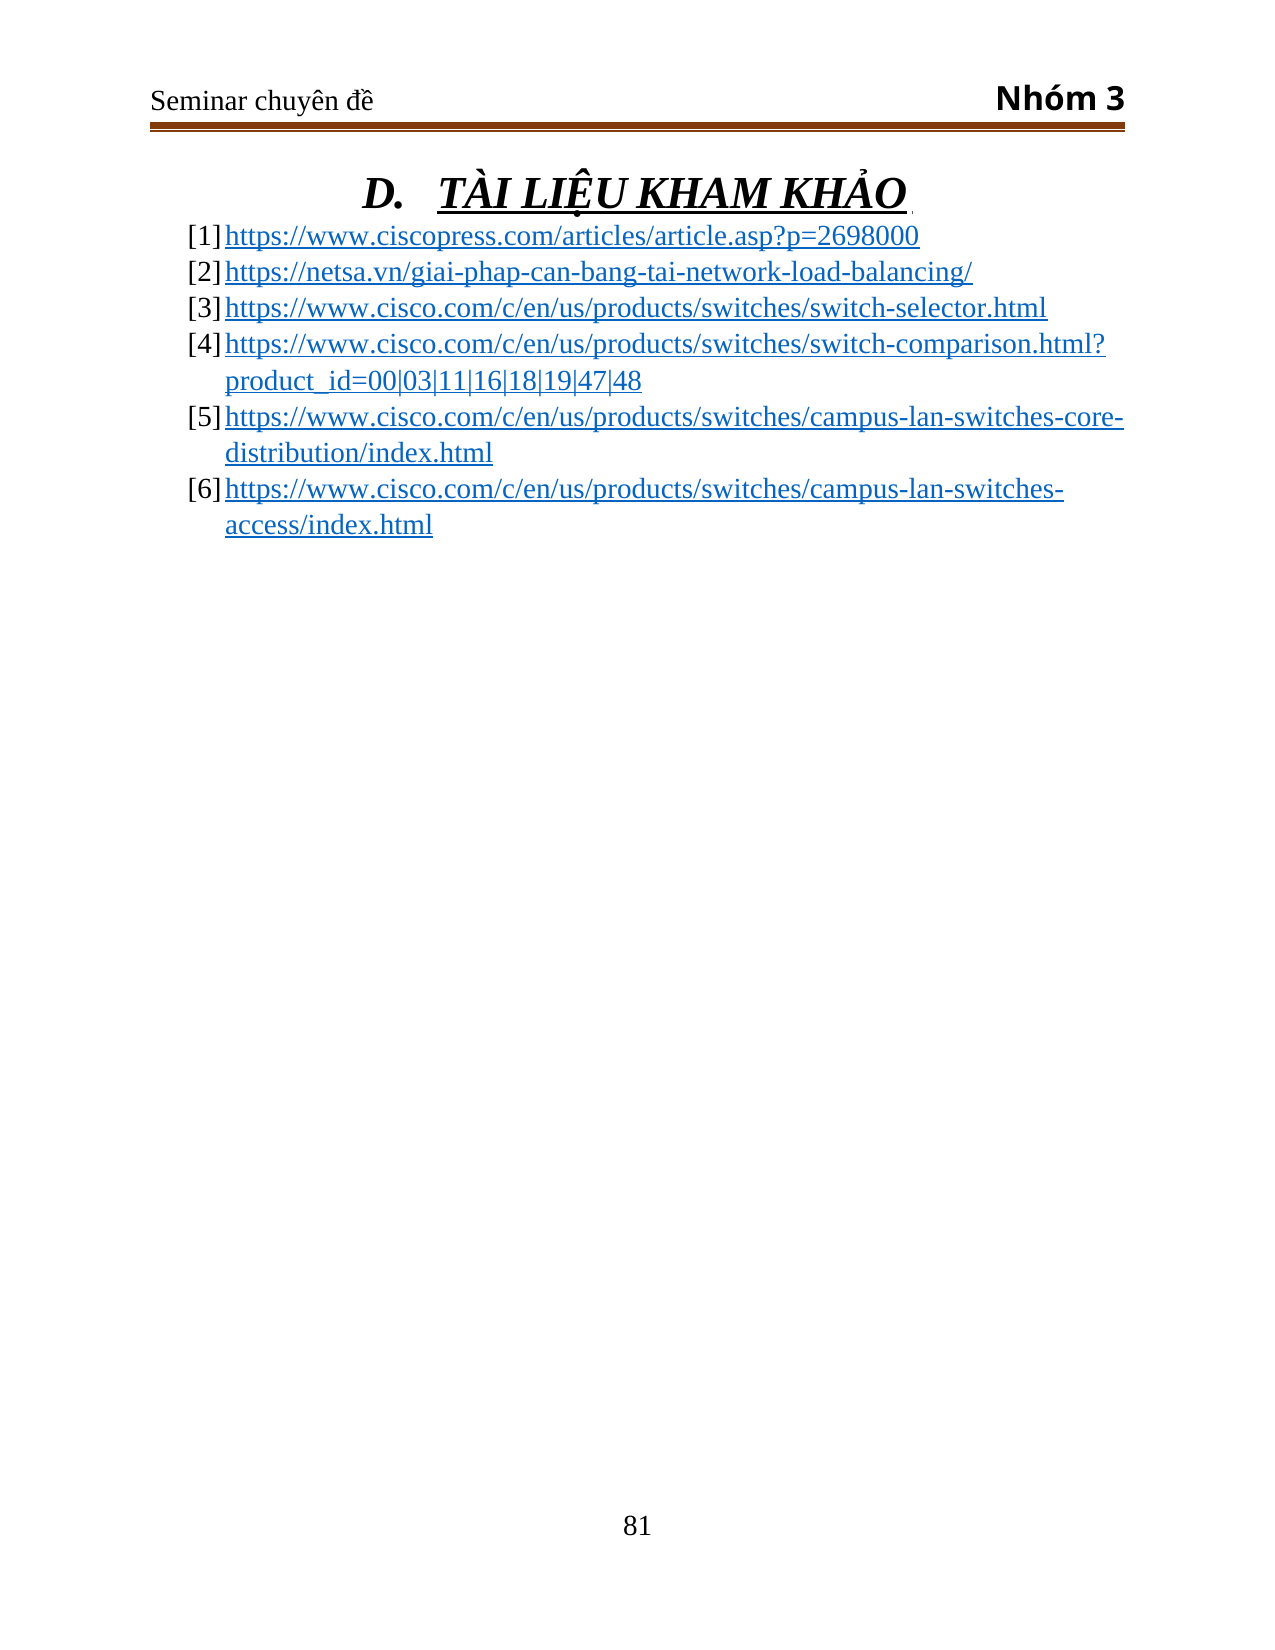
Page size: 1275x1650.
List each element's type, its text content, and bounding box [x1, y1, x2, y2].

list https://www.cisco.com/c/en/us/products/switches/switch-selector.html [187, 290, 1125, 324]
list https://www.cisco.com/c/en/us/products/switches/campus-lan-switches-access/index.html [187, 471, 1125, 541]
list https://www.cisco.com/c/en/us/products/switches/switch-comparison.html?product_id=00|03|11|16|18|19|47|48 [187, 327, 1125, 396]
list https://netsa.vn/giai-phap-can-bang-tai-network-load-balancing/ [187, 254, 1125, 288]
title Tài liệu kham khảo [150, 165, 1125, 218]
list https://www.cisco.com/c/en/us/products/switches/campus-lan-switches-core-distribution/index.html [187, 399, 1125, 468]
list https://www.ciscopress.com/articles/article.asp?p=2698000 [187, 218, 1125, 252]
